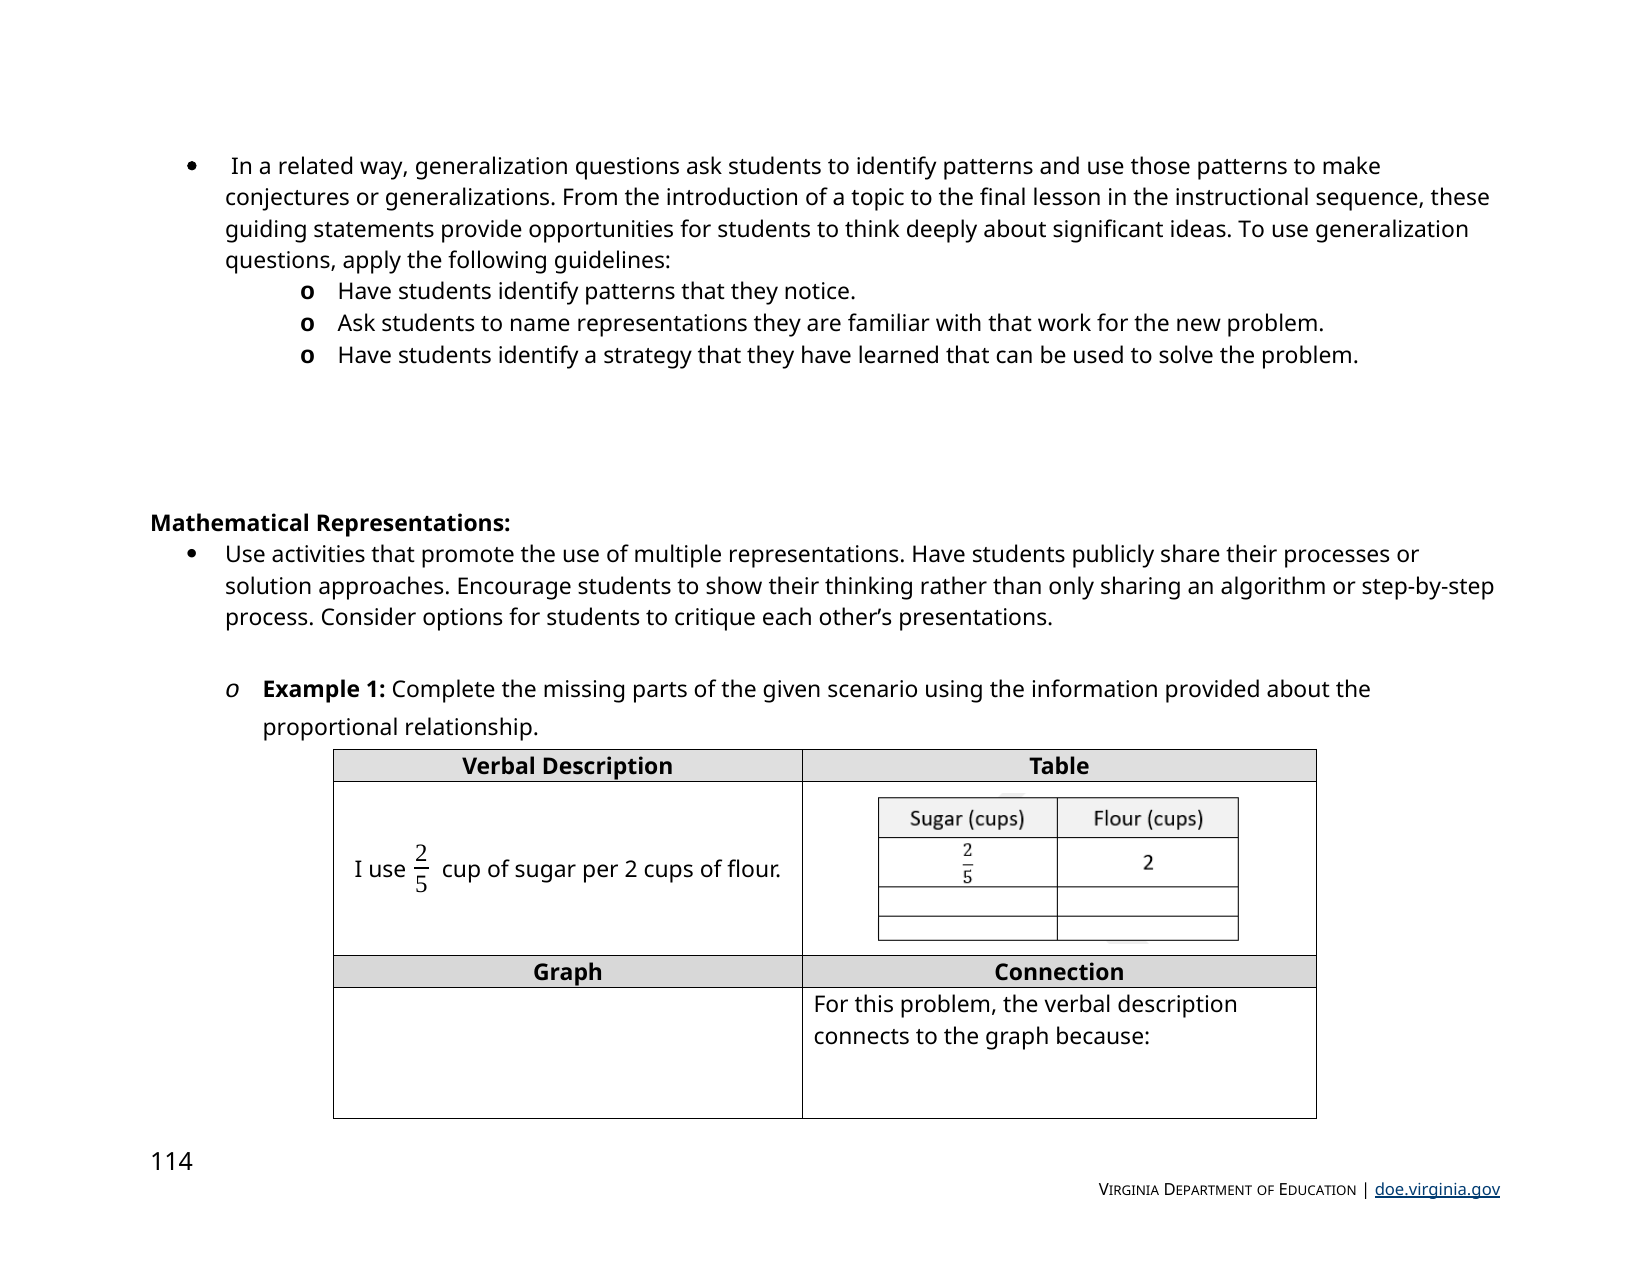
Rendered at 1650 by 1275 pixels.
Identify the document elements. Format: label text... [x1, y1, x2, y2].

list Example 1: Complete the missing parts of the given scenario using the information provided about the proportional relationship. [225, 673, 1500, 742]
table_cell [803, 782, 1316, 955]
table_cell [803, 988, 1316, 1118]
picture [877, 793, 1242, 944]
list Ask students to name representations they are familiar with that work for the new problem. [300, 307, 1500, 339]
list Use activities that promote the use of multiple representations. Have students publicly share their processes or solution approaches. Encourage students to show their thinking rather than only sharing an algorithm or step-by-step process. Consider options for students to critique each other’s presentations. [187, 538, 1500, 632]
list In a related way, generalization questions ask students to identify patterns and use those patterns to make conjectures or generalizations. From the introduction of a topic to the final lesson in the instructional sequence, these guiding statements provide opportunities for students to think deeply about significant ideas. To use generalization questions, apply the following guidelines: [187, 150, 1500, 275]
table_cell Graph [334, 956, 802, 987]
table_header Verbal Description [334, 750, 802, 781]
text Mathematical Representations: [150, 507, 1500, 538]
table_cell Connection [803, 956, 1316, 987]
list Have students identify a strategy that they have learned that can be used to solve the problem. [300, 339, 1500, 371]
table_cell I use cup of sugar per 2 cups of flour. [334, 782, 802, 955]
list Have students identify patterns that they notice. [300, 275, 1500, 307]
table_cell [334, 988, 802, 1118]
table_header Table [803, 750, 1316, 781]
